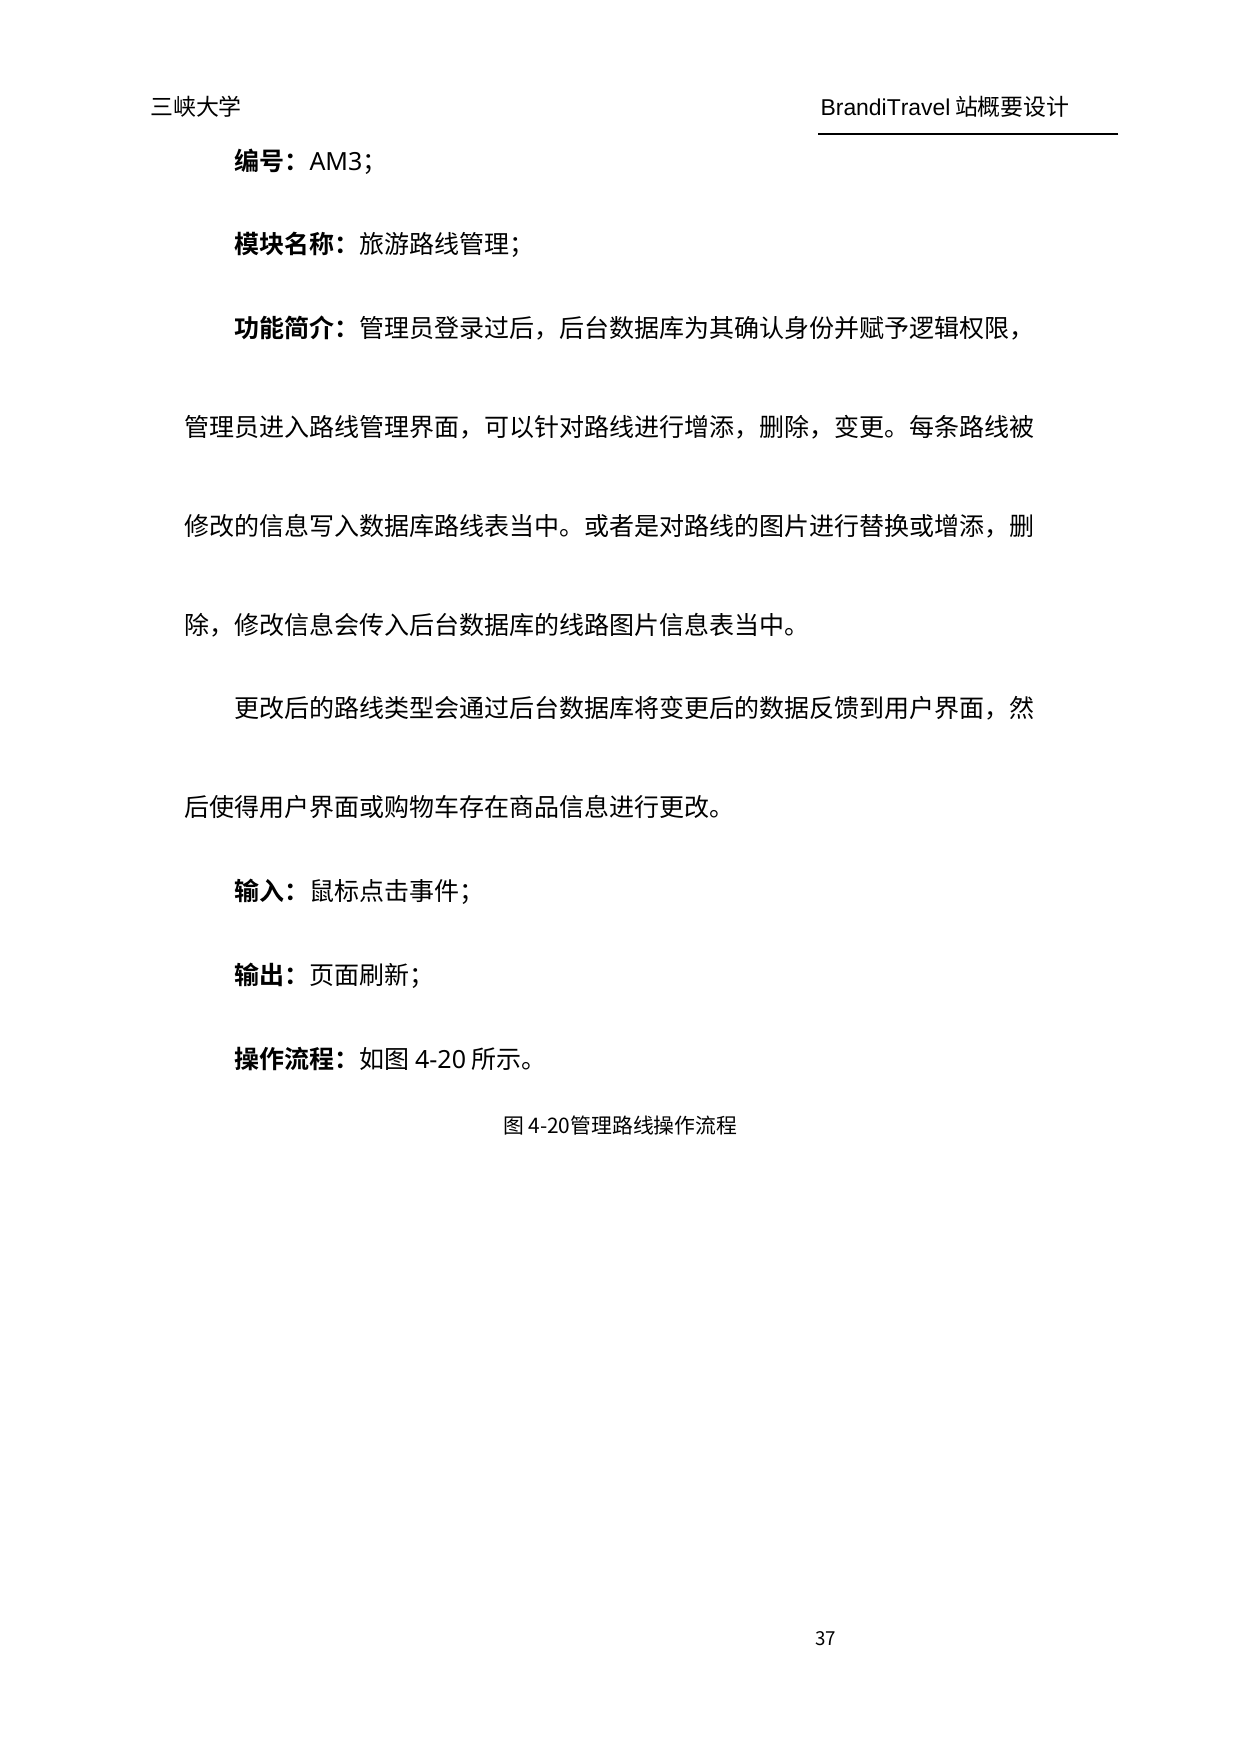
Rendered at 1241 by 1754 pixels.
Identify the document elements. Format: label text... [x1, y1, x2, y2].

text 编号：AM3； [184, 127, 1056, 192]
text 更改后的路线类型会通过后台数据库将变更后的数据反馈到用户界面，然后使得用户界面或购物车存在商品信息进行更改。 [184, 674, 1056, 838]
text 模块名称：旅游路线管理； [184, 211, 1056, 276]
text 功能简介：管理员登录过后，后台数据库为其确认身份并赋予逻辑权限，管理员进入路线管理界面，可以针对路线进行增添，删除，变更。每条路线被修改的信息写入数据库路线表当中。或者是对路线的图片进行替换或增添，删除，修改信息会传入后台数据库的线路图片信息表当中。 [184, 294, 1056, 656]
text 输出：页面刷新； [184, 941, 1056, 1006]
text 输入：鼠标点击事件； [184, 857, 1056, 922]
